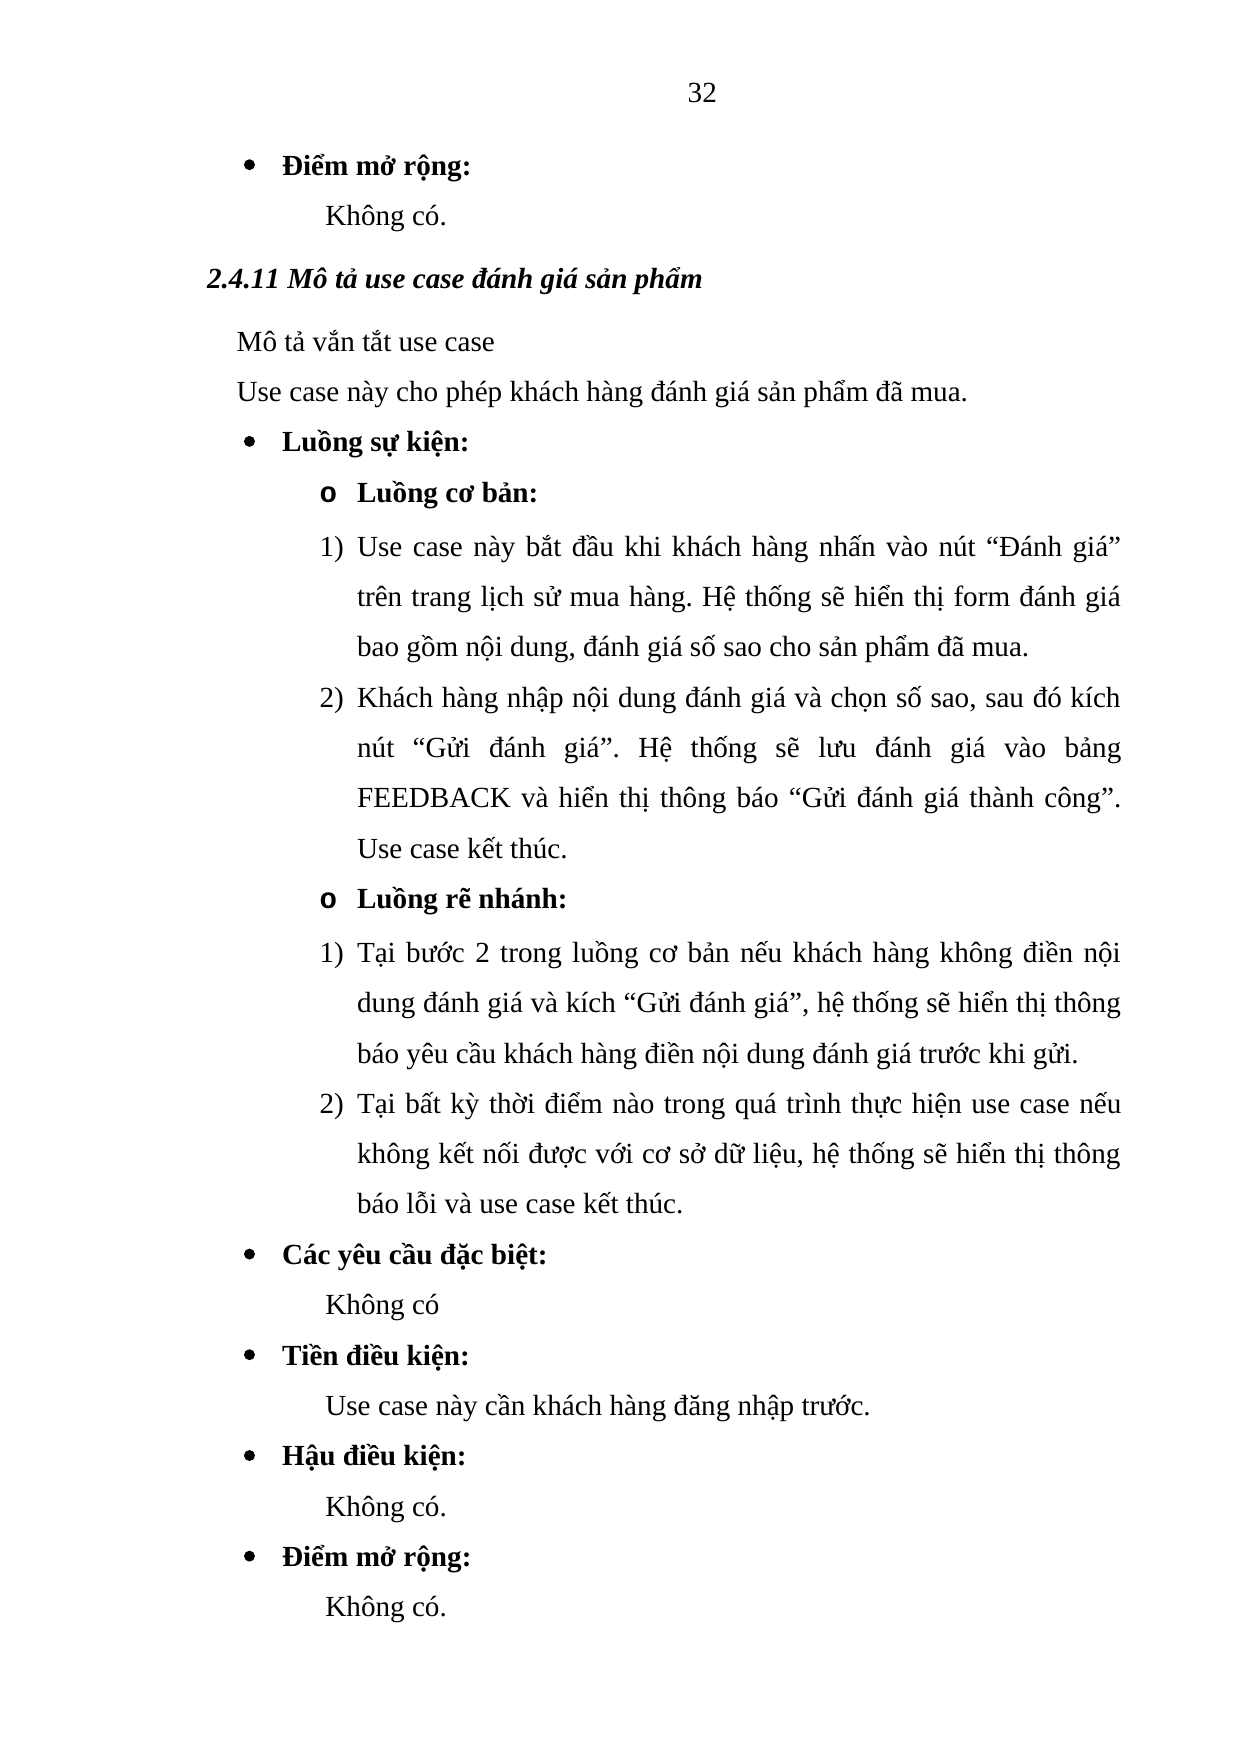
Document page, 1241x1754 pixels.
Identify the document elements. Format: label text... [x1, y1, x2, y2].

list Luồng rẽ nhánh: [319, 881, 1122, 917]
list Tại bước 2 trong luồng cơ bản nếu khách hàng không điền nội dung đánh giá và kích “Gửi đánh giá”, hệ thống sẽ hiển thị thông báo yêu cầu khách hàng điền nội dung đánh giá trước khi gửi. [319, 935, 1122, 1069]
list Điểm mở rộng: [244, 148, 1122, 181]
text Use case này cần khách hàng đăng nhập trước. [325, 1388, 1122, 1422]
text Không có. [325, 1589, 1122, 1623]
text Không có [325, 1287, 1122, 1321]
list Hậu điều kiện: [244, 1438, 1122, 1472]
text Use case này cho phép khách hàng đánh giá sản phẩm đã mua. [236, 374, 1122, 408]
list Luồng sự kiện: [244, 424, 1122, 458]
list Các yêu cầu đặc biệt: [244, 1237, 1122, 1271]
text Mô tả vắn tắt use case [236, 324, 1122, 357]
subtitle Mô tả use case đánh giá sản phẩm [207, 261, 1122, 294]
text Không có. [325, 198, 1122, 232]
list Tại bất kỳ thời điểm nào trong quá trình thực hiện use case nếu không kết nối được với cơ sở dữ liệu, hệ thống sẽ hiển thị thông báo lỗi và use case kết thúc. [319, 1086, 1122, 1220]
text Không có. [325, 1489, 1122, 1522]
list Luồng cơ bản: [319, 475, 1122, 511]
list Tiền điều kiện: [244, 1338, 1122, 1371]
list Điểm mở rộng: [244, 1539, 1122, 1573]
list Use case này bắt đầu khi khách hàng nhấn vào nút “Đánh giá” trên trang lịch sử mua hàng. Hệ thống sẽ hiển thị form đánh giá bao gồm nội dung, đánh giá số sao cho sản phẩm đã mua. [319, 529, 1122, 663]
list Khách hàng nhập nội dung đánh giá và chọn số sao, sau đó kích nút “Gửi đánh giá”. Hệ thống sẽ lưu đánh giá vào bảng FEEDBACK và hiển thị thông báo “Gửi đánh giá thành công”. Use case kết thúc. [319, 680, 1122, 864]
